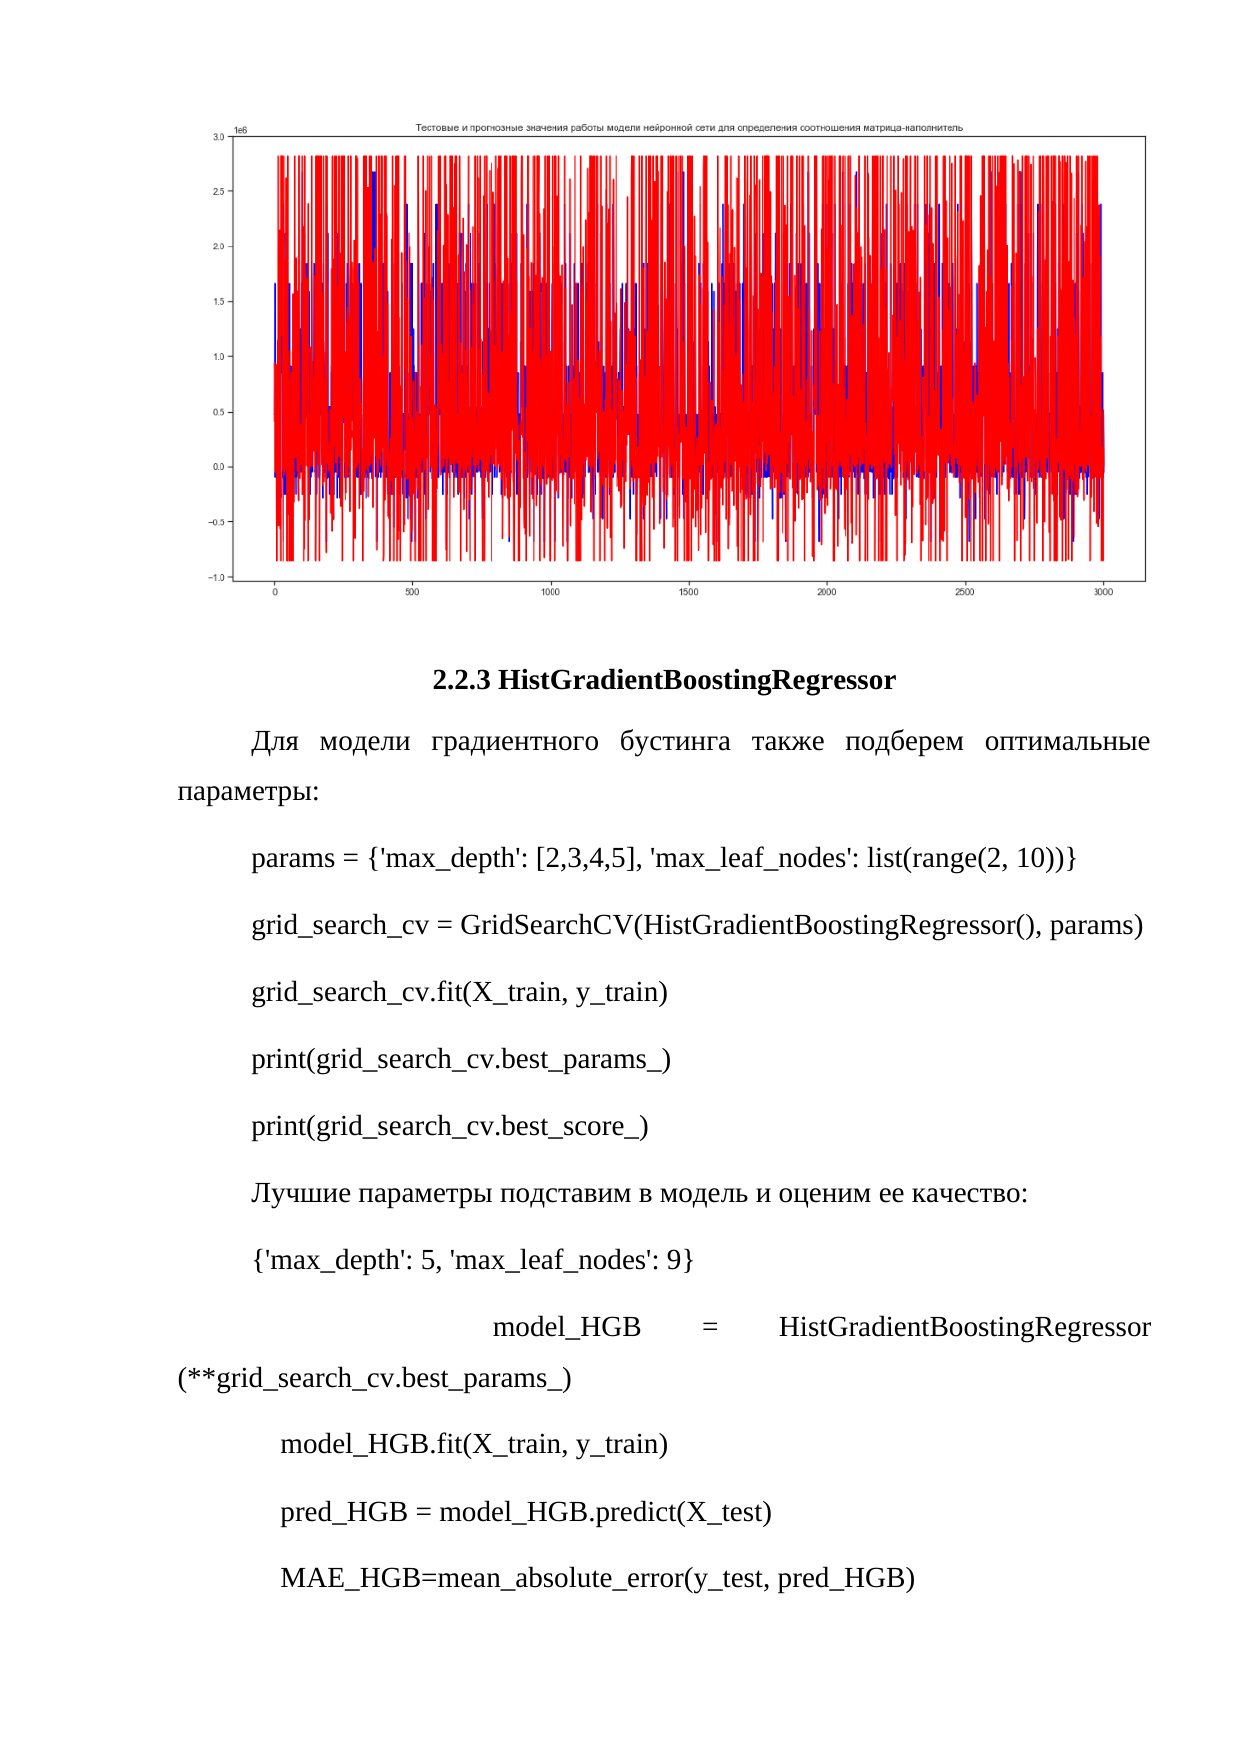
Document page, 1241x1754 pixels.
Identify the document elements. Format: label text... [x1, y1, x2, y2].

text print(grid_search_cv.best_params_) [177, 1041, 1152, 1075]
text Для модели градиентного бустинга также подберем оптимальные параметры: [177, 723, 1152, 807]
text print(grid_search_cv.best_score_) [177, 1108, 1152, 1142]
text model_HGB.fit(X_train, y_train) [177, 1427, 1152, 1460]
subtitle 2.2.3 HistGradientBoostingRegressor [177, 662, 1152, 696]
text grid_search_cv.fit(X_train, y_train) [177, 974, 1152, 1008]
text model_HGB = HistGradientBoostingRegressor (**grid_search_cv.best_params_) [177, 1309, 1152, 1393]
text Лучшие параметры подставим в модель и оценим ее качество: [177, 1175, 1152, 1209]
text params = {'max_depth': [2,3,4,5], 'max_leaf_nodes': list(range(2, 10))} [177, 841, 1152, 874]
text MAE_HGB=mean_absolute_error(y_test, pred_HGB) [177, 1561, 1152, 1594]
text grid_search_cv = GridSearchCV(HistGradientBoostingRegressor(), params) [177, 907, 1152, 941]
text {'max_depth': 5, 'max_leaf_nodes': 9} [177, 1242, 1152, 1276]
picture [177, 118, 1169, 624]
text pred_HGB = model_HGB.predict(X_test) [177, 1494, 1152, 1527]
